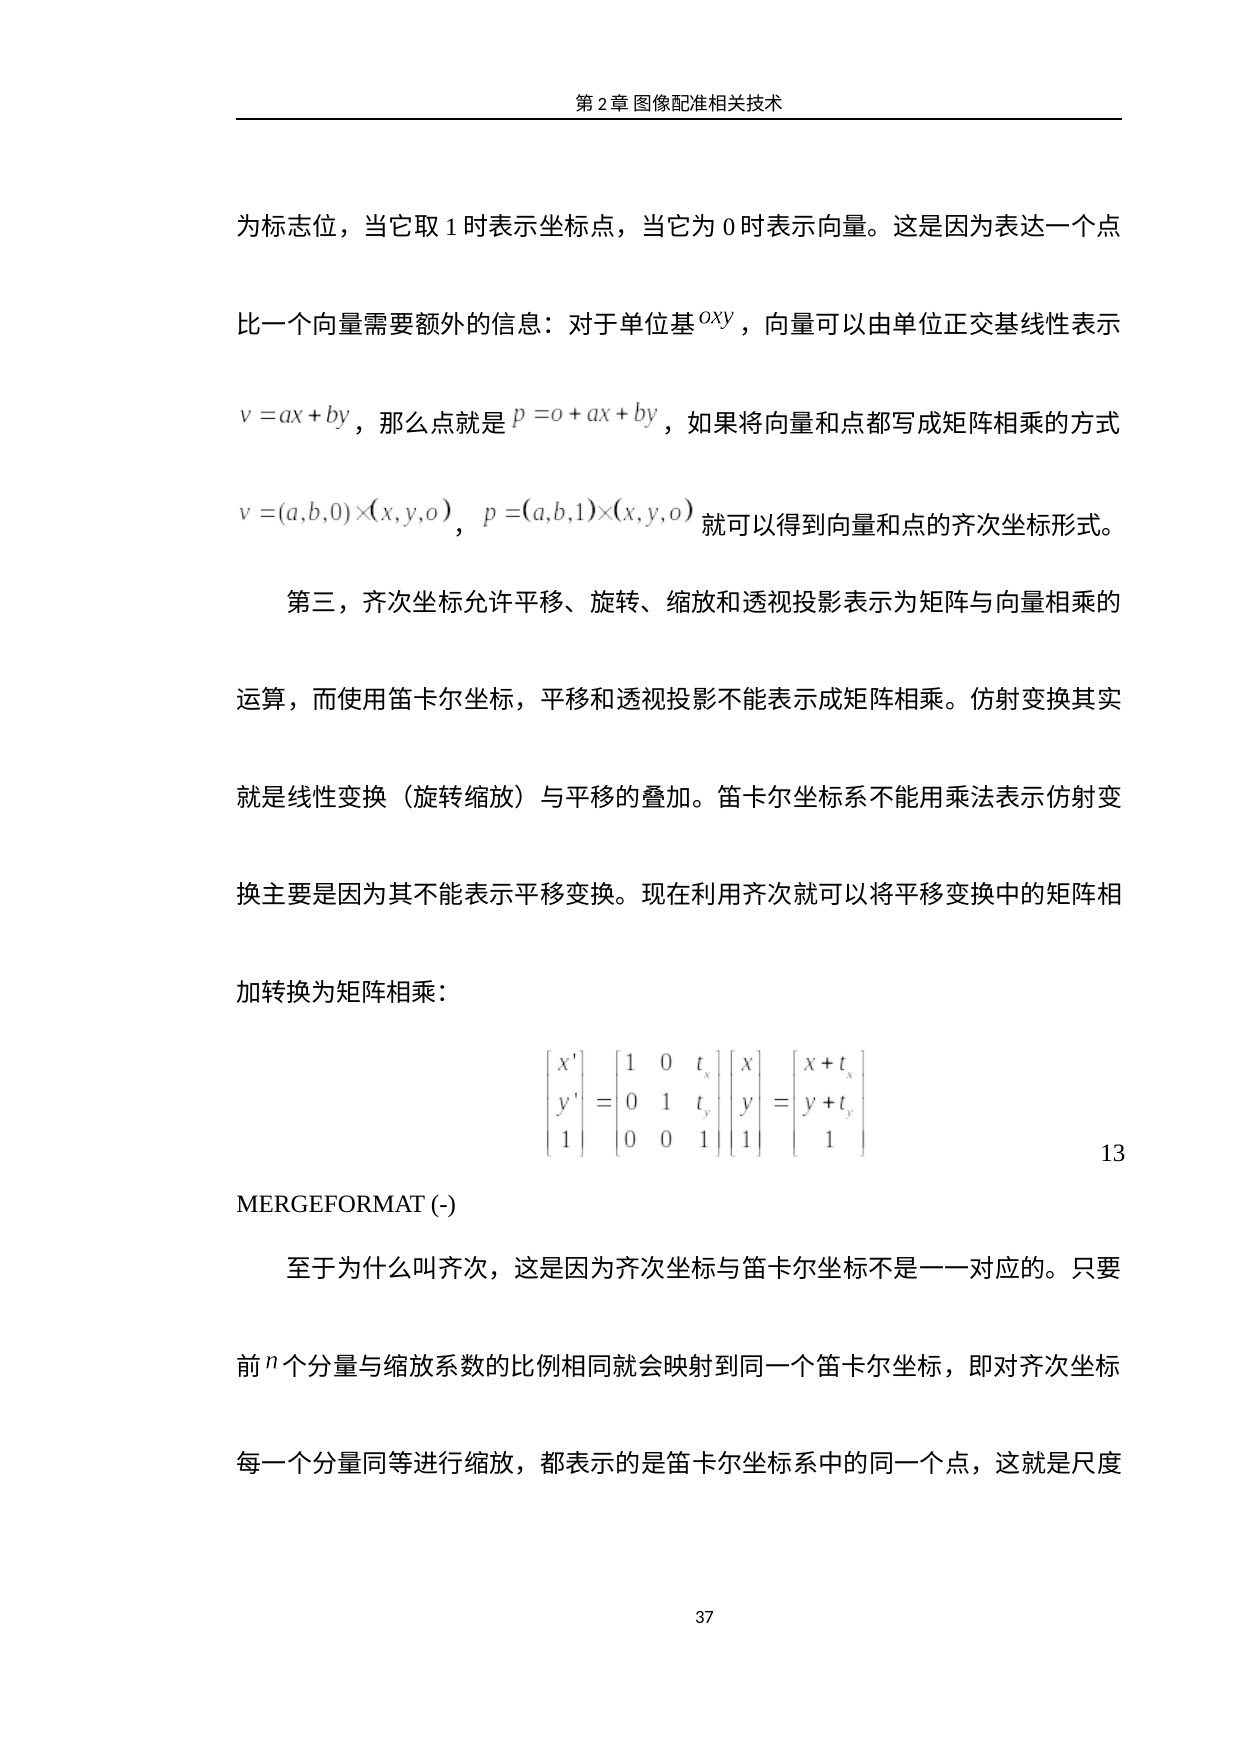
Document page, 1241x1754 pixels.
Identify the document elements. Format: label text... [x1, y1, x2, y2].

text 至于为什么叫齐次，这是因为齐次坐标与笛卡尔坐标不是一一对应的。只要前个分量与缩放系数的比例相同就会映射到同一个笛卡尔坐标，即对齐次坐标每一个分量同等进行缩放，都表示的是笛卡尔坐标系中的同一个点，这就是尺度不变性（Scale Invariant），也就是齐次。 [236, 1234, 1122, 1494]
text 第三，齐次坐标允许平移、旋转、缩放和透视投影表示为矩阵与向量相乘的运算，而使用笛卡尔坐标，平移和透视投影不能表示成矩阵相乘。仿射变换其实就是线性变换（旋转缩放）与平移的叠加。笛卡尔坐标系不能用乘法表示仿射变换主要是因为其不能表示平移变换。现在利用齐次就可以将平移变换中的矩阵相加转换为矩阵相乘： [236, 568, 1122, 1023]
